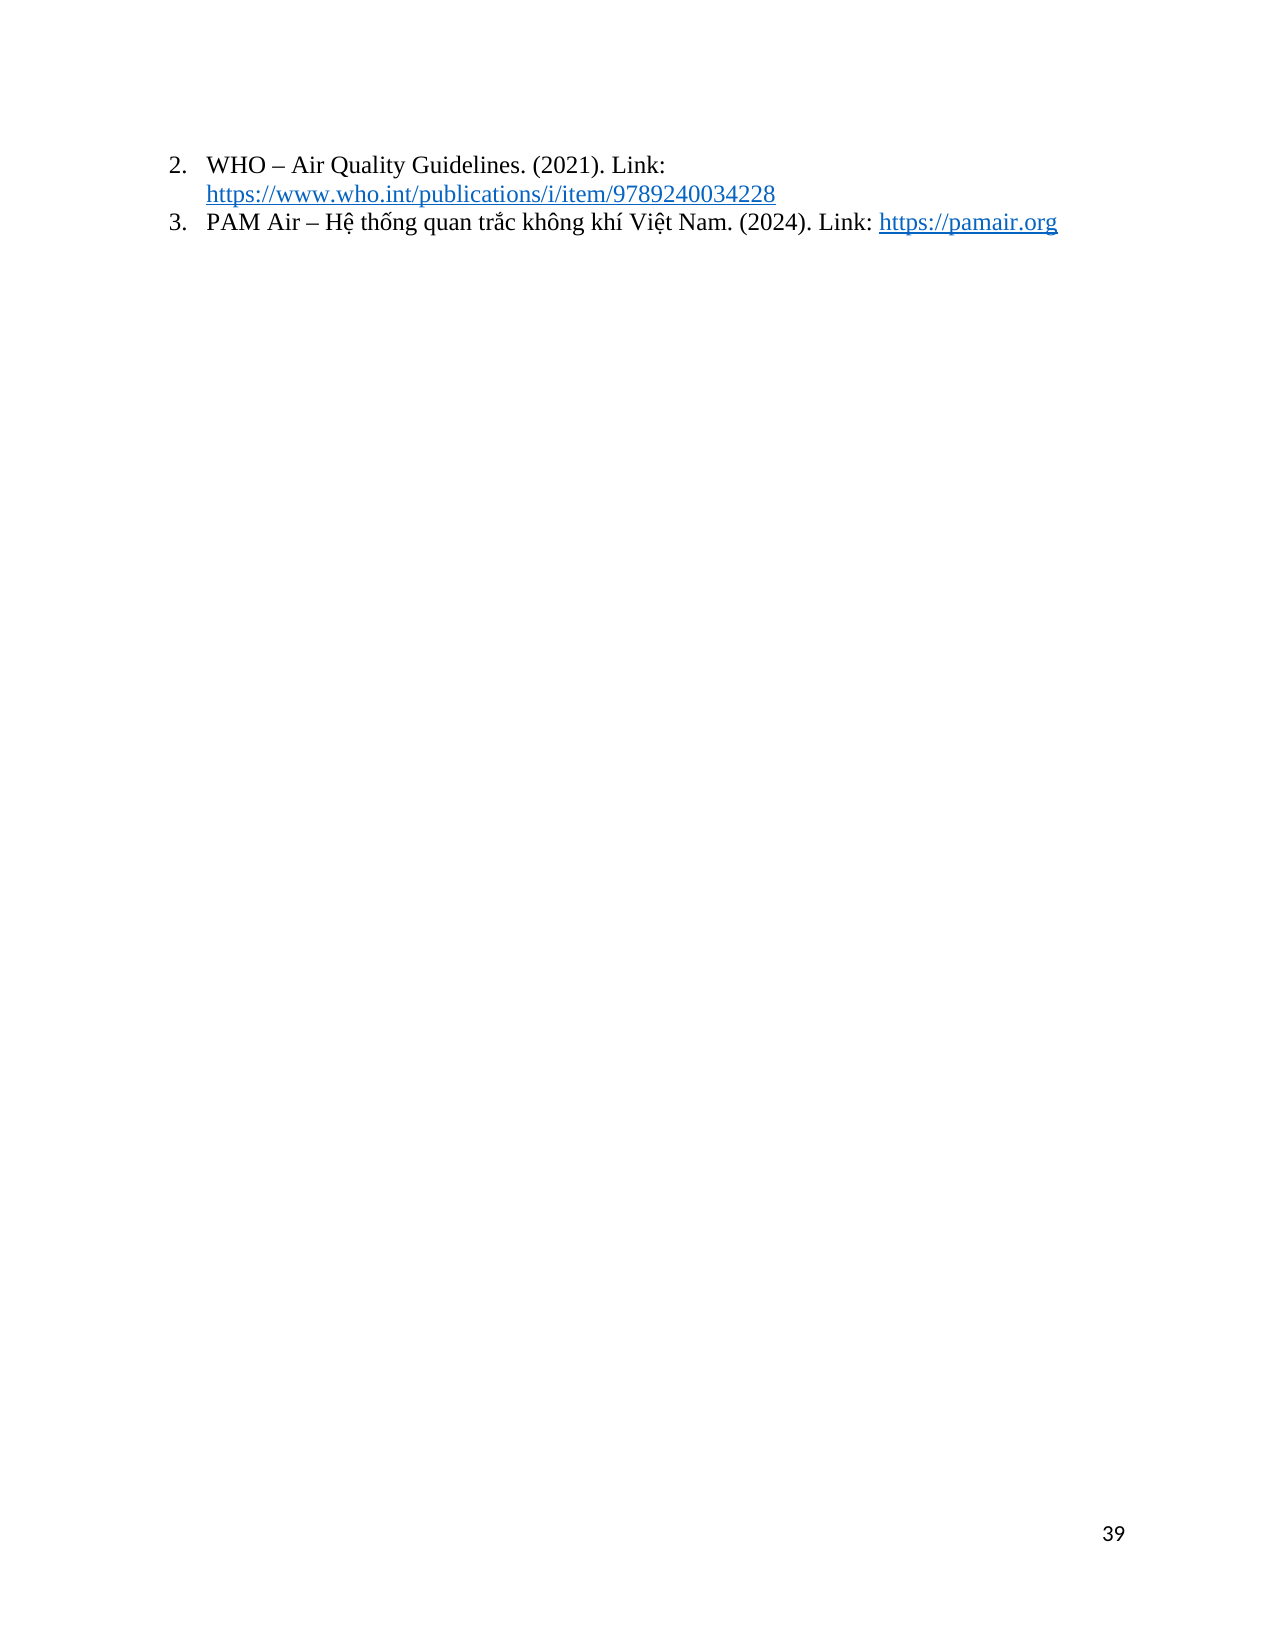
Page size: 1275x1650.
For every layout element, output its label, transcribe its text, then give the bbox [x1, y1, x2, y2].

list WHO – Air Quality Guidelines. (2021). Link: https://www.who.int/publications/i/item/9789240034228 [169, 150, 1125, 207]
list PAM Air – Hệ thống quan trắc không khí Việt Nam. (2024). Link: https://pamair.org [169, 207, 1125, 236]
